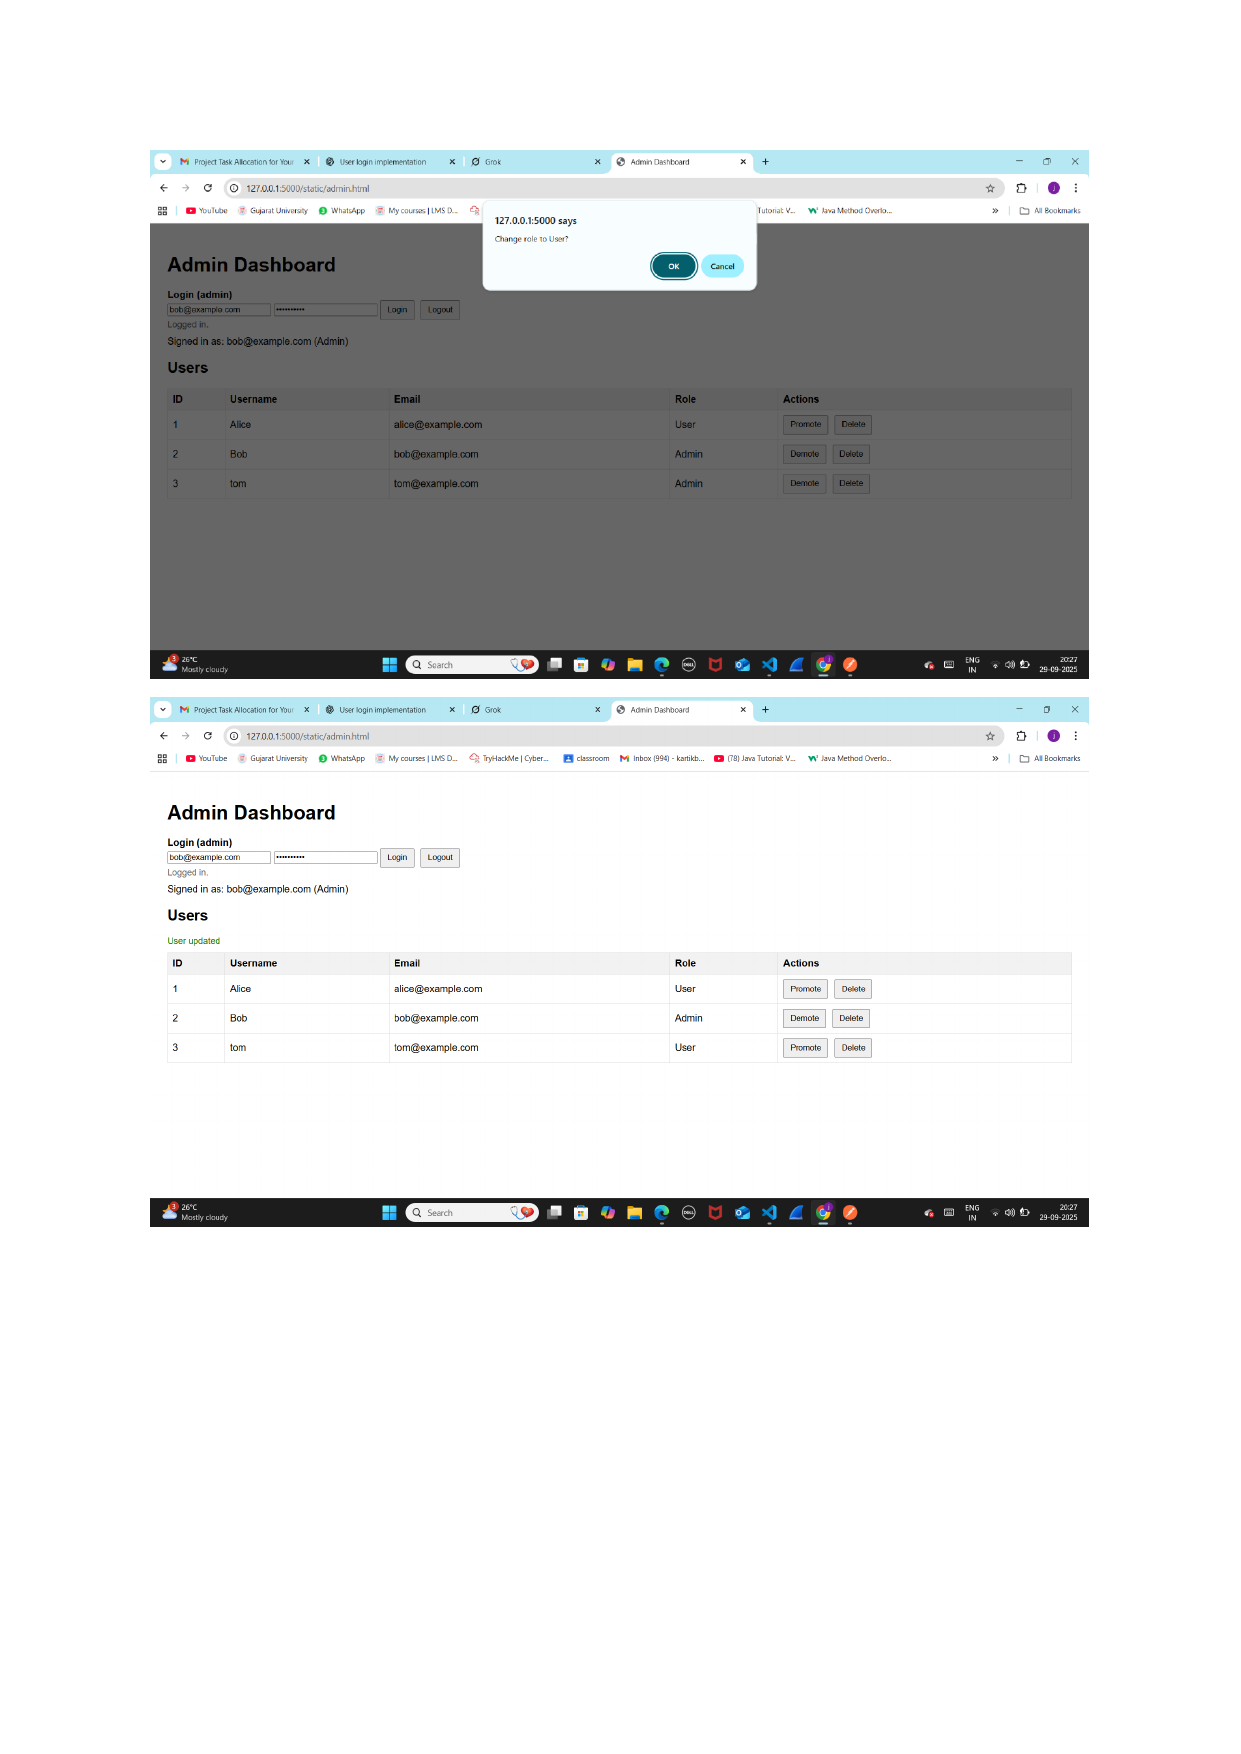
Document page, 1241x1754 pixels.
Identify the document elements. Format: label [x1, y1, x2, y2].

picture [150, 150, 1089, 679]
picture [150, 697, 1089, 1227]
